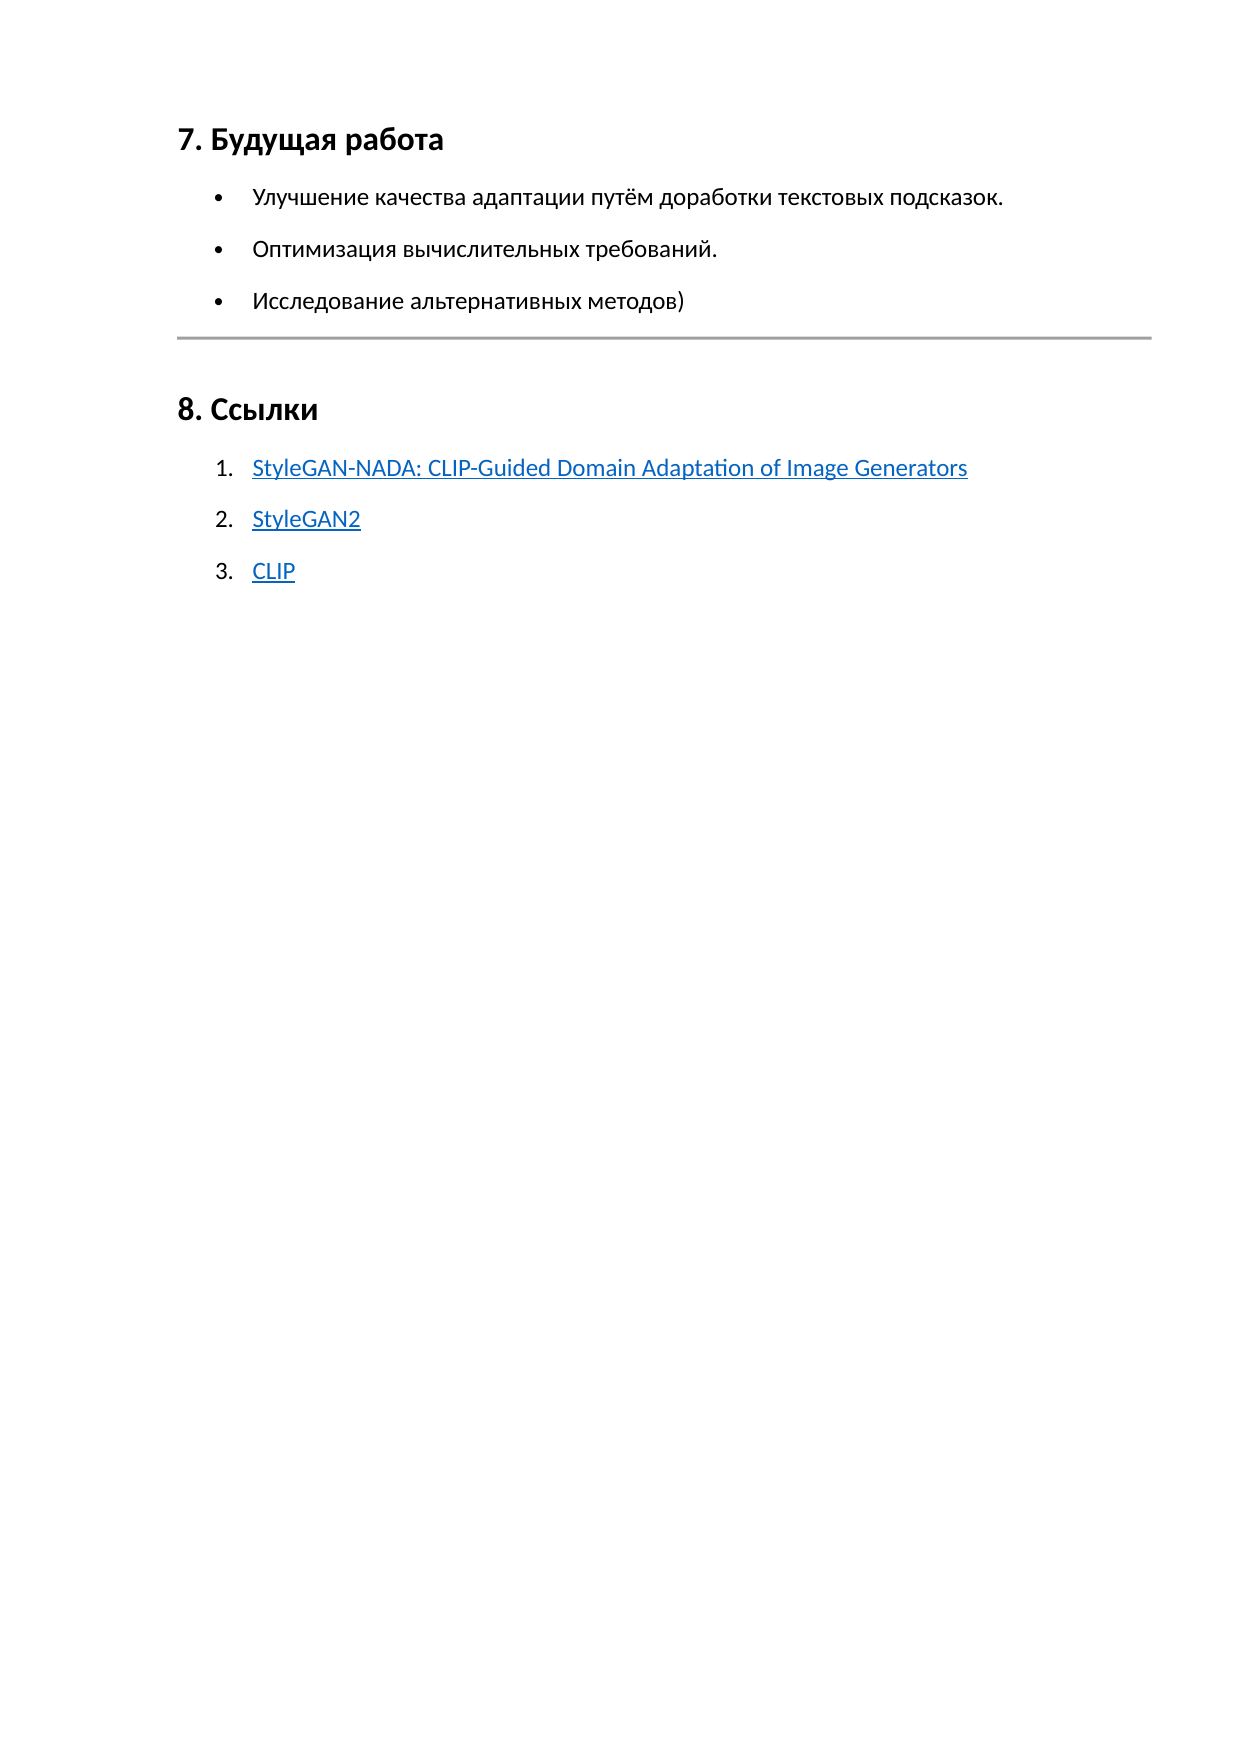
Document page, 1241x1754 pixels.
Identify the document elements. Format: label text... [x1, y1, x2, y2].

text 8. Ссылки [177, 388, 1152, 429]
list Улучшение качества адаптации путём доработки текстовых подсказок. [215, 182, 1152, 212]
text 7. Будущая работа [177, 118, 1152, 159]
list StyleGAN-NADA: CLIP-Guided Domain Adaptation of Image Generators [215, 452, 1152, 482]
list Исследование альтернативных методов) [215, 285, 1152, 315]
list StyleGAN2 [215, 503, 1152, 534]
list Оптимизация вычислительных требований. [215, 233, 1152, 264]
list CLIP [215, 555, 1152, 586]
